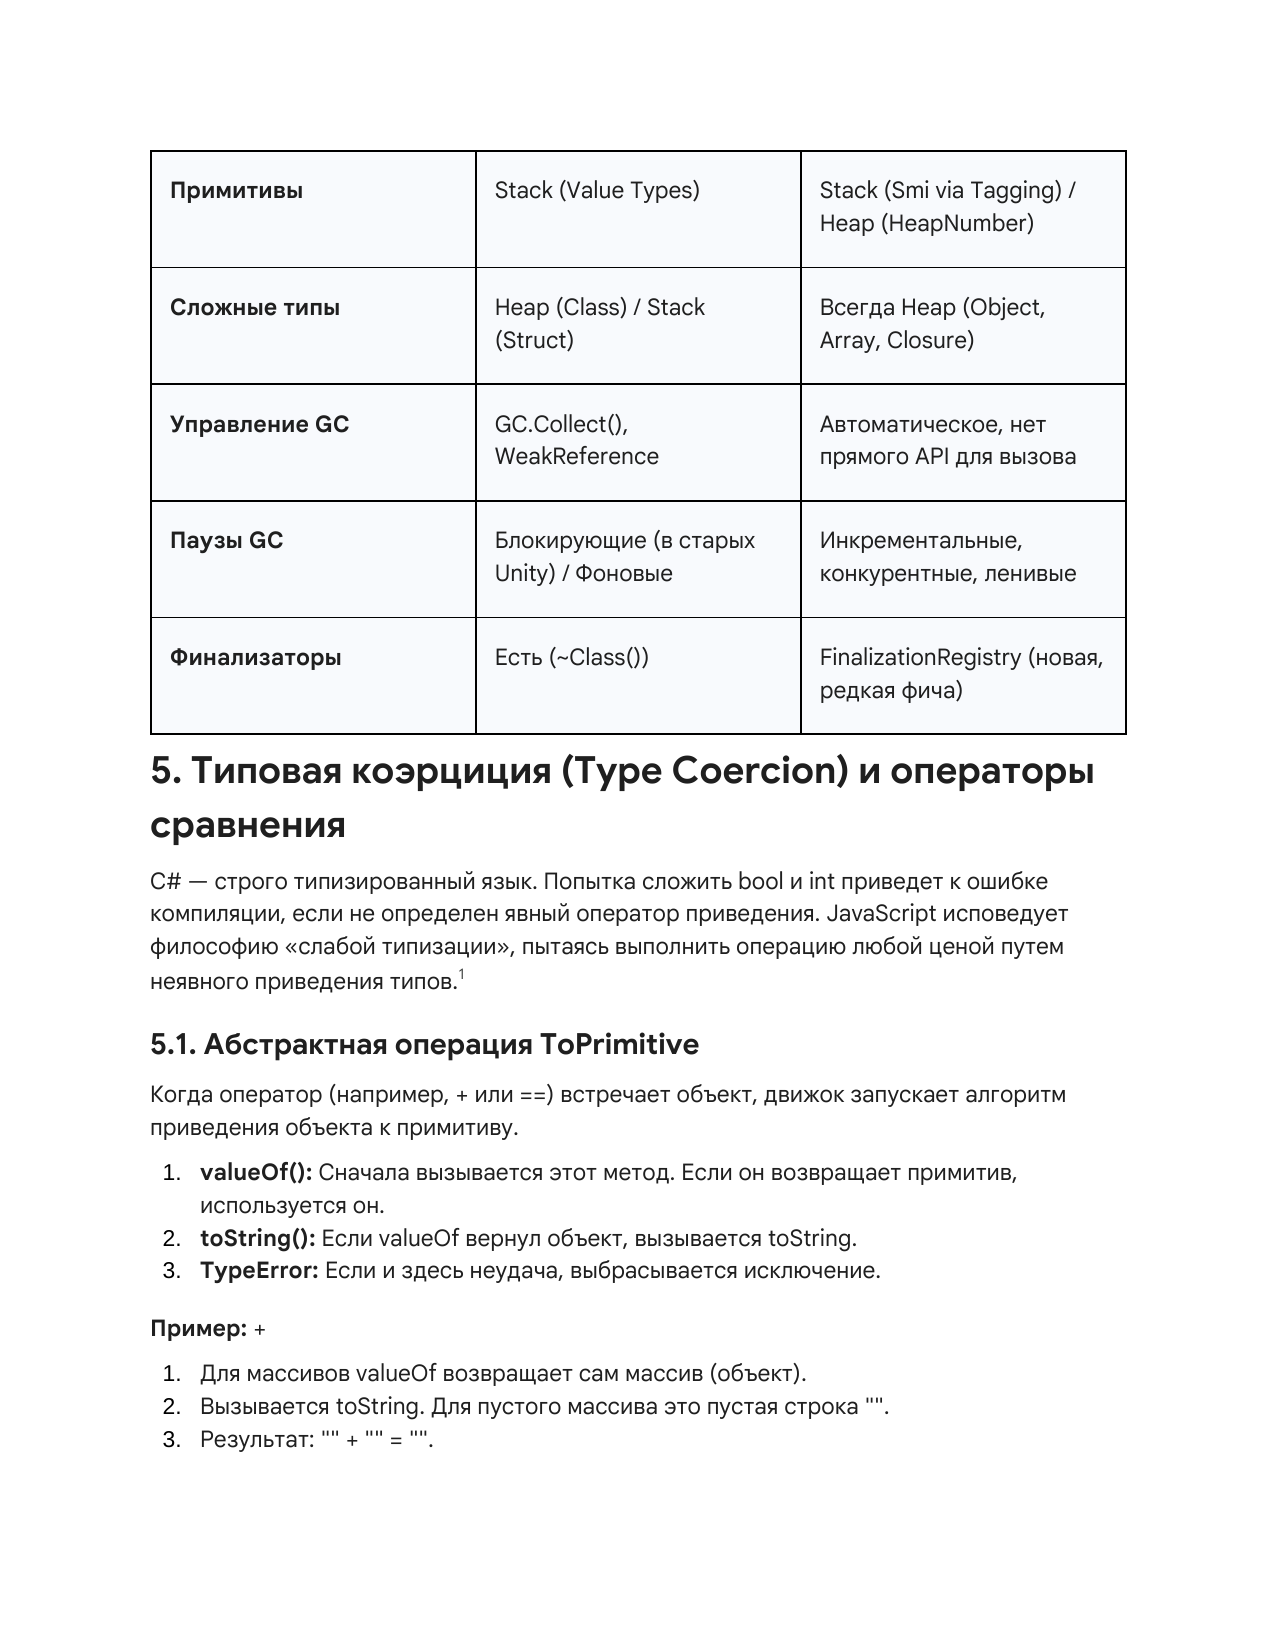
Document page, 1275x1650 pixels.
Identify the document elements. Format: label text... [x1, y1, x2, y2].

text C# — строго типизированный язык. Попытка сложить bool и int приведет к ошибке компиляции, если не определен явный оператор приведения. JavaScript исповедует философию «слабой типизации», пытаясь выполнить операцию любой ценой путем неявного приведения типов.1 [150, 867, 1125, 997]
table_cell Автоматическое, нет прямого API для вызова [802, 385, 1125, 500]
table_cell Финализаторы [152, 618, 475, 733]
table_cell Примитивы [152, 152, 475, 267]
table_cell FinalizationRegistry (новая, редкая фича) [802, 618, 1125, 733]
table_cell Всегда Heap (Object, Array, Closure) [802, 268, 1125, 383]
subtitle 5.1. Абстрактная операция ToPrimitive [150, 1026, 1125, 1063]
text Когда оператор (например, + или ==) встречает объект, движок запускает алгоритм приведения объекта к примитиву. [150, 1080, 1125, 1142]
list valueOf(): Сначала вызывается этот метод. Если он возвращает примитив, используется он. [162, 1158, 1125, 1220]
text Пример: + [150, 1314, 1125, 1343]
subtitle 5. Типовая коэрциция (Type Coercion) и операторы сравнения [150, 747, 1125, 848]
table_cell Есть (~Class()) [477, 618, 800, 733]
table_cell Блокирующие (в старых Unity) / Фоновые [477, 502, 800, 617]
list Результат: "" + "" = "". [162, 1425, 1125, 1453]
table_cell Сложные типы [152, 268, 475, 383]
table_cell GC.Collect(), WeakReference [477, 385, 800, 500]
table_cell Stack (Smi via Tagging) / Heap (HeapNumber) [802, 152, 1125, 267]
list TypeError: Если и здесь неудача, выбрасывается исключение. [162, 1256, 1125, 1285]
table_cell Инкрементальные, конкурентные, ленивые [802, 502, 1125, 617]
table_cell Паузы GC [152, 502, 475, 617]
list Для массивов valueOf возвращает сам массив (объект). [162, 1359, 1125, 1388]
table_cell Stack (Value Types) [477, 152, 800, 267]
table_cell Управление GC [152, 385, 475, 500]
list Вызывается toString. Для пустого массива это пустая строка "". [162, 1392, 1125, 1421]
list toString(): Если valueOf вернул объект, вызывается toString. [162, 1224, 1125, 1252]
table_cell Heap (Class) / Stack (Struct) [477, 268, 800, 383]
